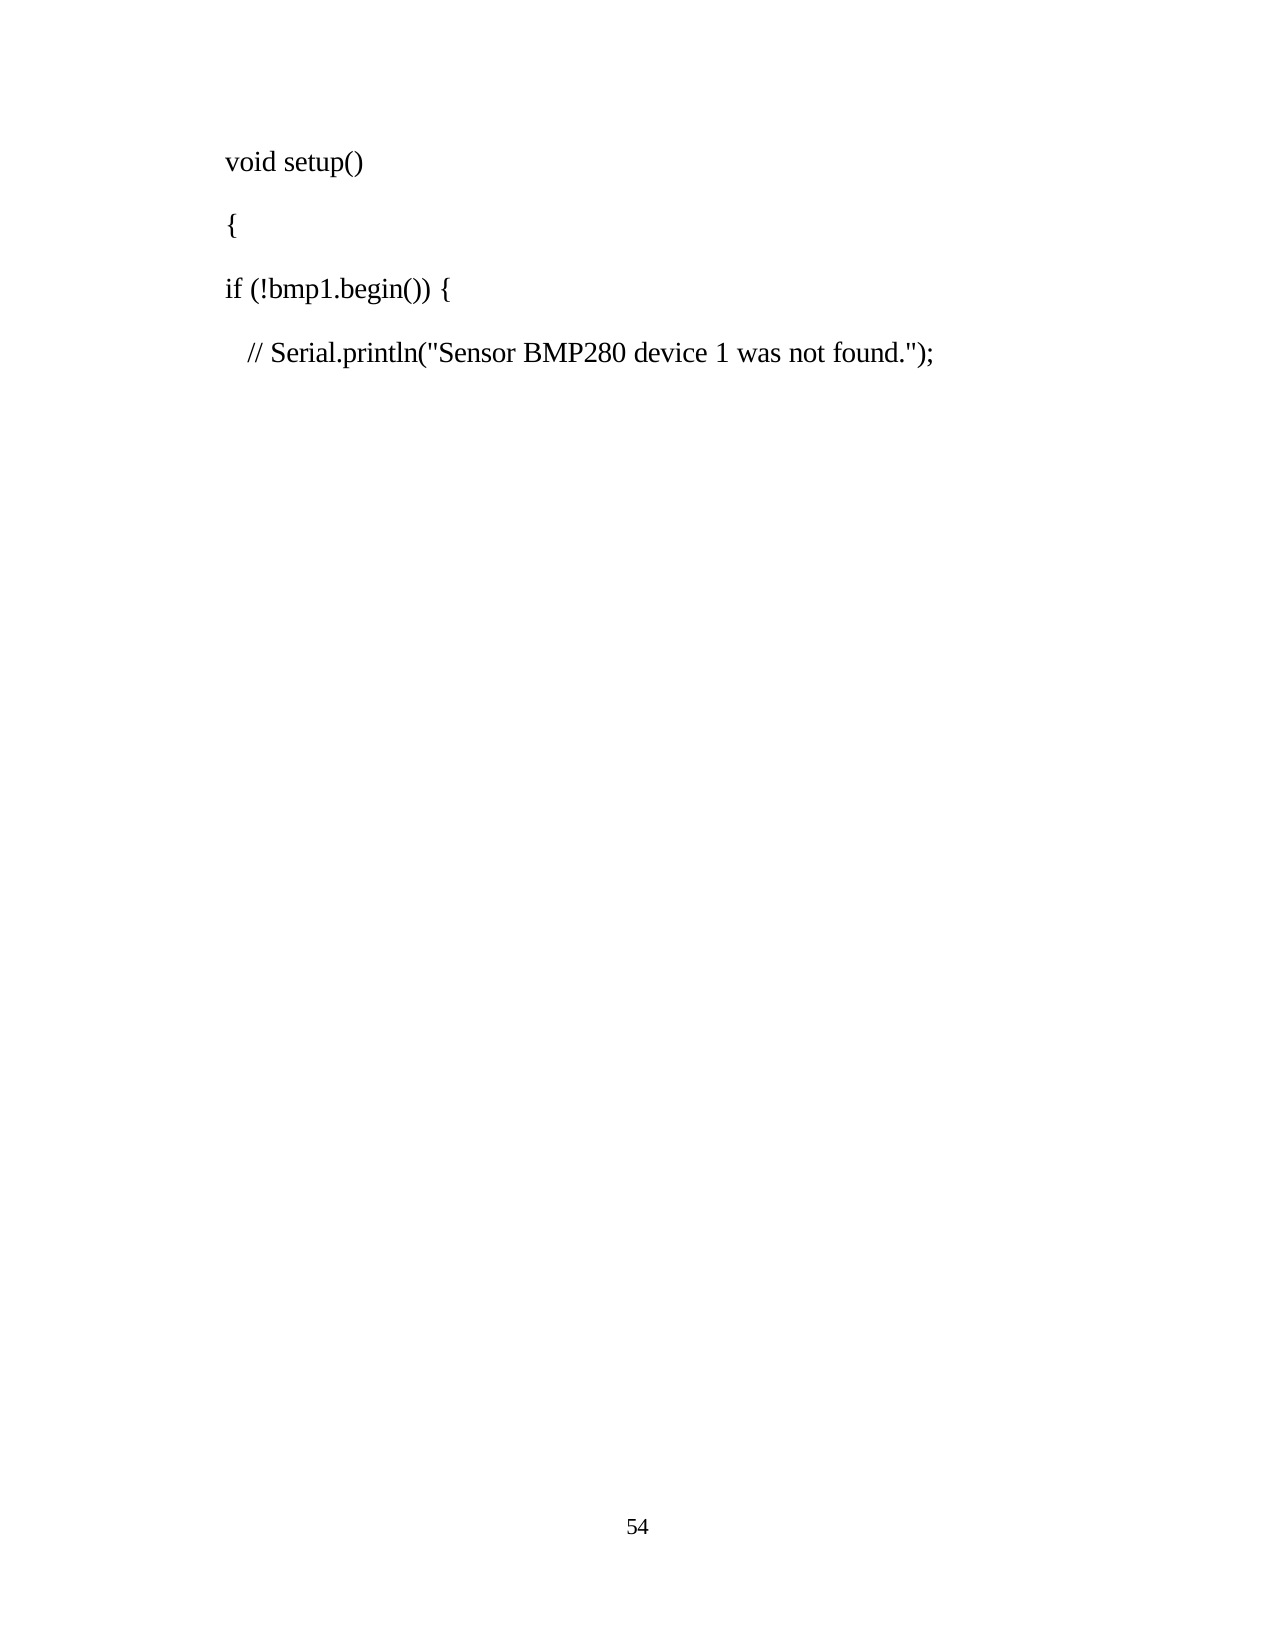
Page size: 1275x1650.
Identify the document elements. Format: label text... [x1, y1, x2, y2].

text // Serial.println("Sensor BMP280 device 1 was not found."); [247, 335, 1237, 368]
text if (!bmp1.begin()) { [225, 271, 1237, 304]
text { [225, 207, 1237, 241]
text void setup() [225, 144, 1237, 177]
